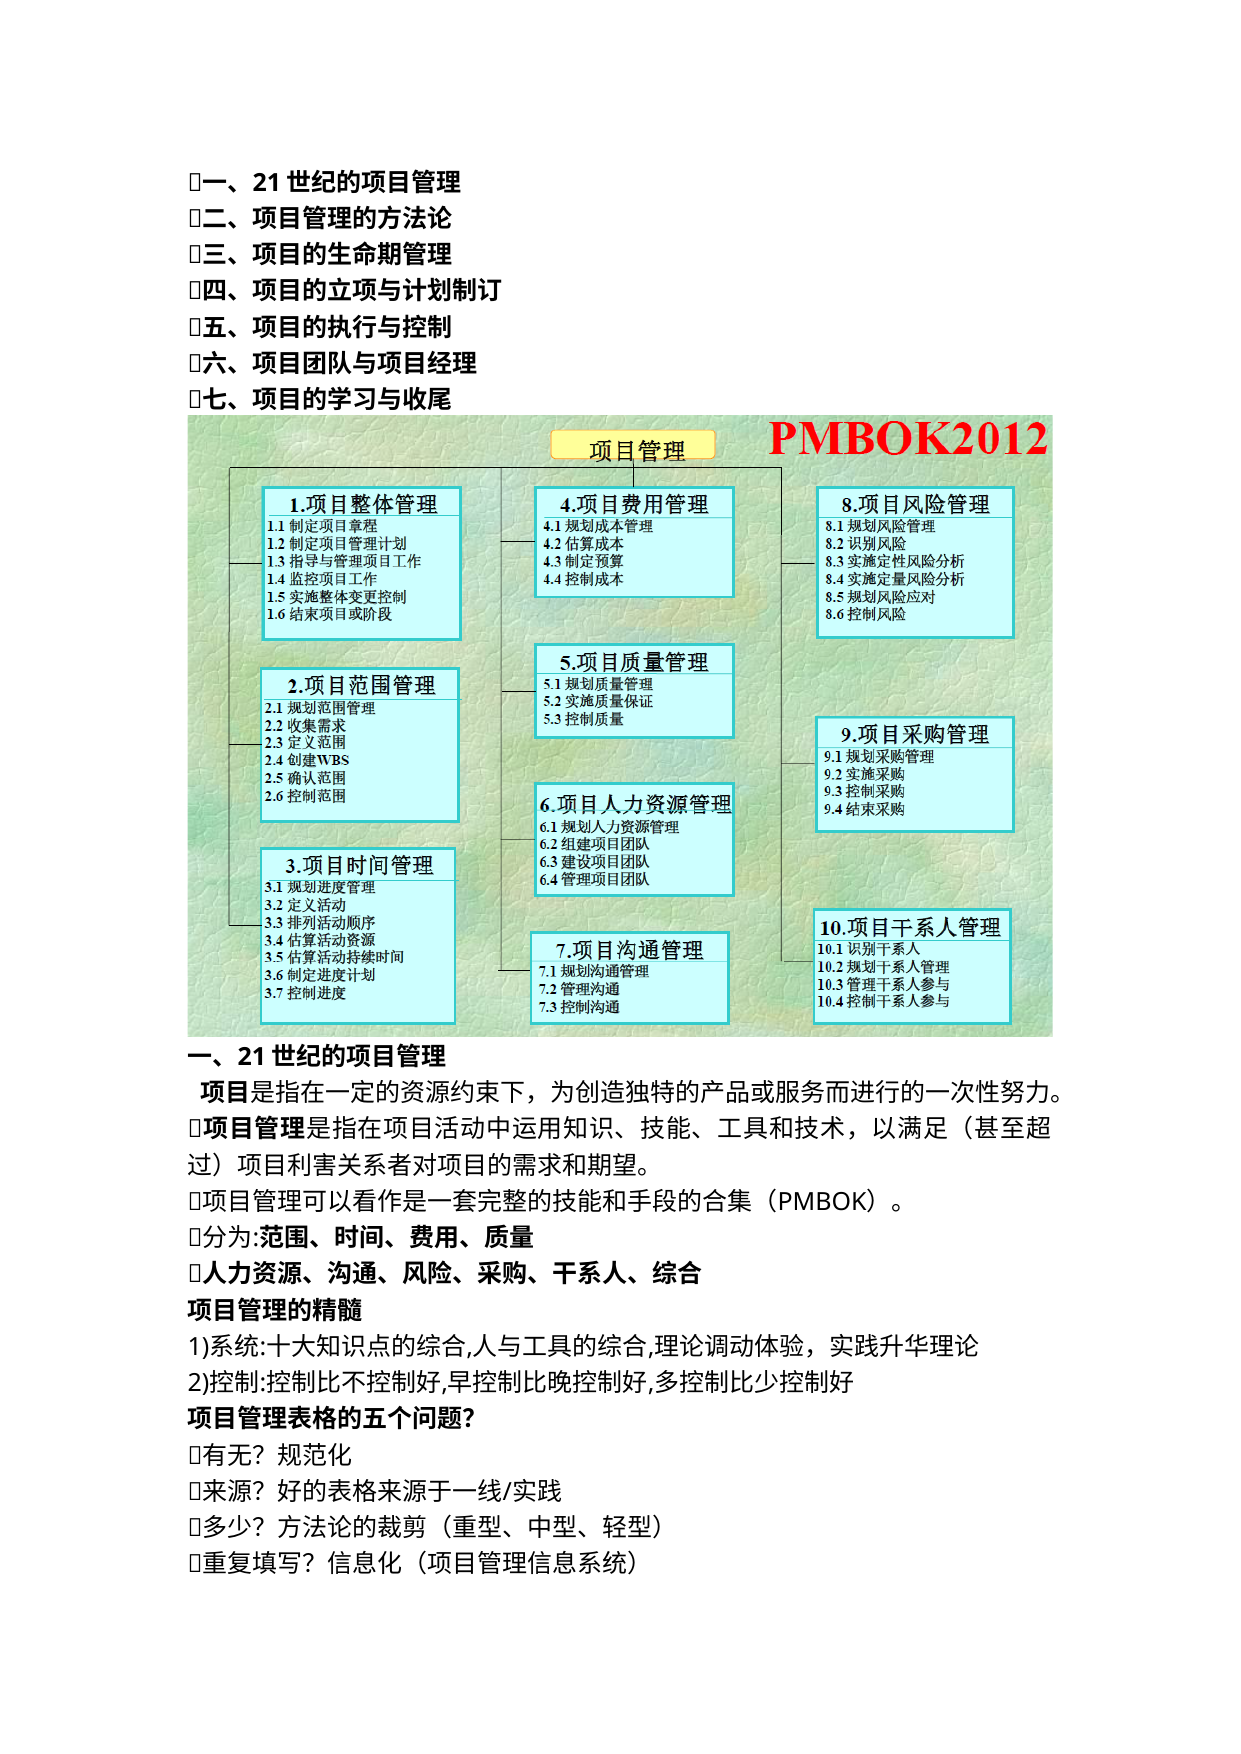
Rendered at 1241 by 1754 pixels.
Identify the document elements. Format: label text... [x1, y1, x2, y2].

text 来源？好的表格来源于一线/实践 [187, 1471, 1053, 1508]
text 七、项目的学习与收尾 [187, 379, 1053, 415]
text 人力资源、沟通、风险、采购、干系人、综合 [187, 1254, 1053, 1290]
text 1)系统:十大知识点的综合,人与工具的综合,理论调动体验，实践升华理论 [187, 1326, 1053, 1363]
text 四、项目的立项与计划制订 [187, 271, 1053, 307]
text 六、项目团队与项目经理 [187, 343, 1053, 379]
text 多少？方法论的裁剪（重型、中型、轻型） [187, 1508, 1053, 1544]
text 项目管理的精髓 [187, 1290, 1053, 1326]
text 项目管理可以看作是一套完整的技能和手段的合集（PMBOK）。 [187, 1181, 1053, 1218]
text 一、21世纪的项目管理 [187, 162, 1053, 198]
text 重复填写？信息化（项目管理信息系统） [187, 1544, 1053, 1580]
text 分为:范围、时间、费用、质量 [187, 1218, 1053, 1254]
text 项目管理表格的五个问题？ [187, 1399, 1053, 1435]
text 2)控制:控制比不控制好,早控制比晚控制好,多控制比少控制好 [187, 1363, 1053, 1399]
text 一、21世纪的项目管理 [187, 1037, 1053, 1073]
text 项目管理是指在项目活动中运用知识、技能、工具和技术，以满足（甚至超过）项目利害关系者对项目的需求和期望。 [187, 1109, 1053, 1181]
text 项目是指在一定的资源约束下，为创造独特的产品或服务而进行的一次性努力。 [187, 1073, 1053, 1109]
text 五、项目的执行与控制 [187, 307, 1053, 343]
text 有无？规范化 [187, 1435, 1053, 1471]
text 二、项目管理的方法论 [187, 198, 1053, 234]
text 三、项目的生命期管理 [187, 234, 1053, 271]
picture [187, 415, 1053, 1037]
